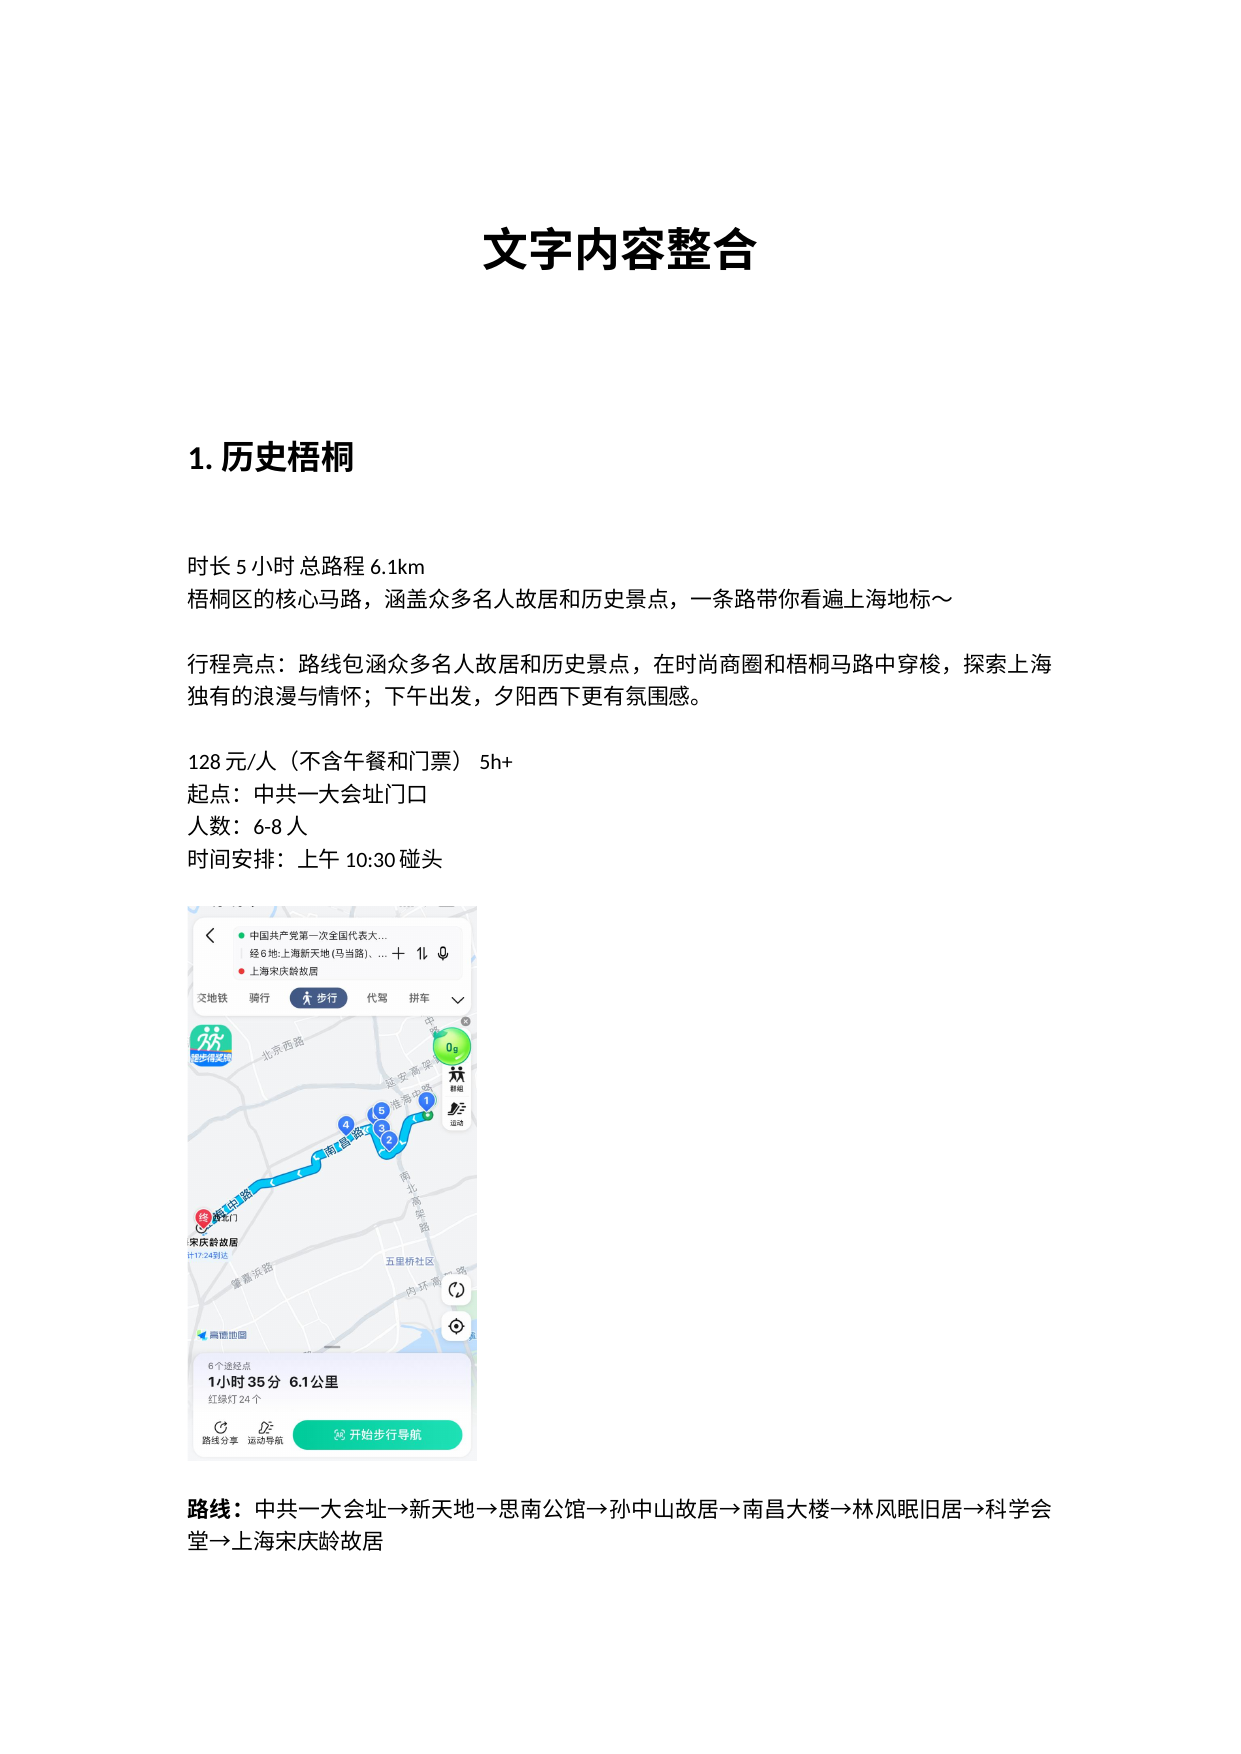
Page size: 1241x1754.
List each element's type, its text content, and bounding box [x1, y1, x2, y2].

picture [187, 906, 477, 1461]
list 路线：中共一大会址→新天地→思南公馆→孙中山故居→南昌大楼→林风眠旧居→科学会堂→上海宋庆龄故居 [187, 1491, 1053, 1556]
text 时间安排：上午10:30碰头 [187, 841, 1053, 874]
text 人数：6-8人 [187, 809, 1053, 841]
text 起点：中共一大会址门口 [187, 776, 1053, 809]
subtitle 文字内容整合 [187, 197, 1053, 295]
subtitle 历史梧桐 [187, 422, 1053, 487]
text 时长5小时 总路程6.1km [187, 549, 1053, 581]
text 行程亮点：路线包涵众多名人故居和历史景点，在时尚商圈和梧桐马路中穿梭，探索上海独有的浪漫与情怀；下午出发，夕阳西下更有氛围感。 [187, 646, 1053, 711]
text 梧桐区的核心马路，涵盖众多名人故居和历史景点，一条路带你看遍上海地标～ [187, 581, 1053, 614]
text 128元/人（不含午餐和门票） 5h+ [187, 744, 1053, 776]
